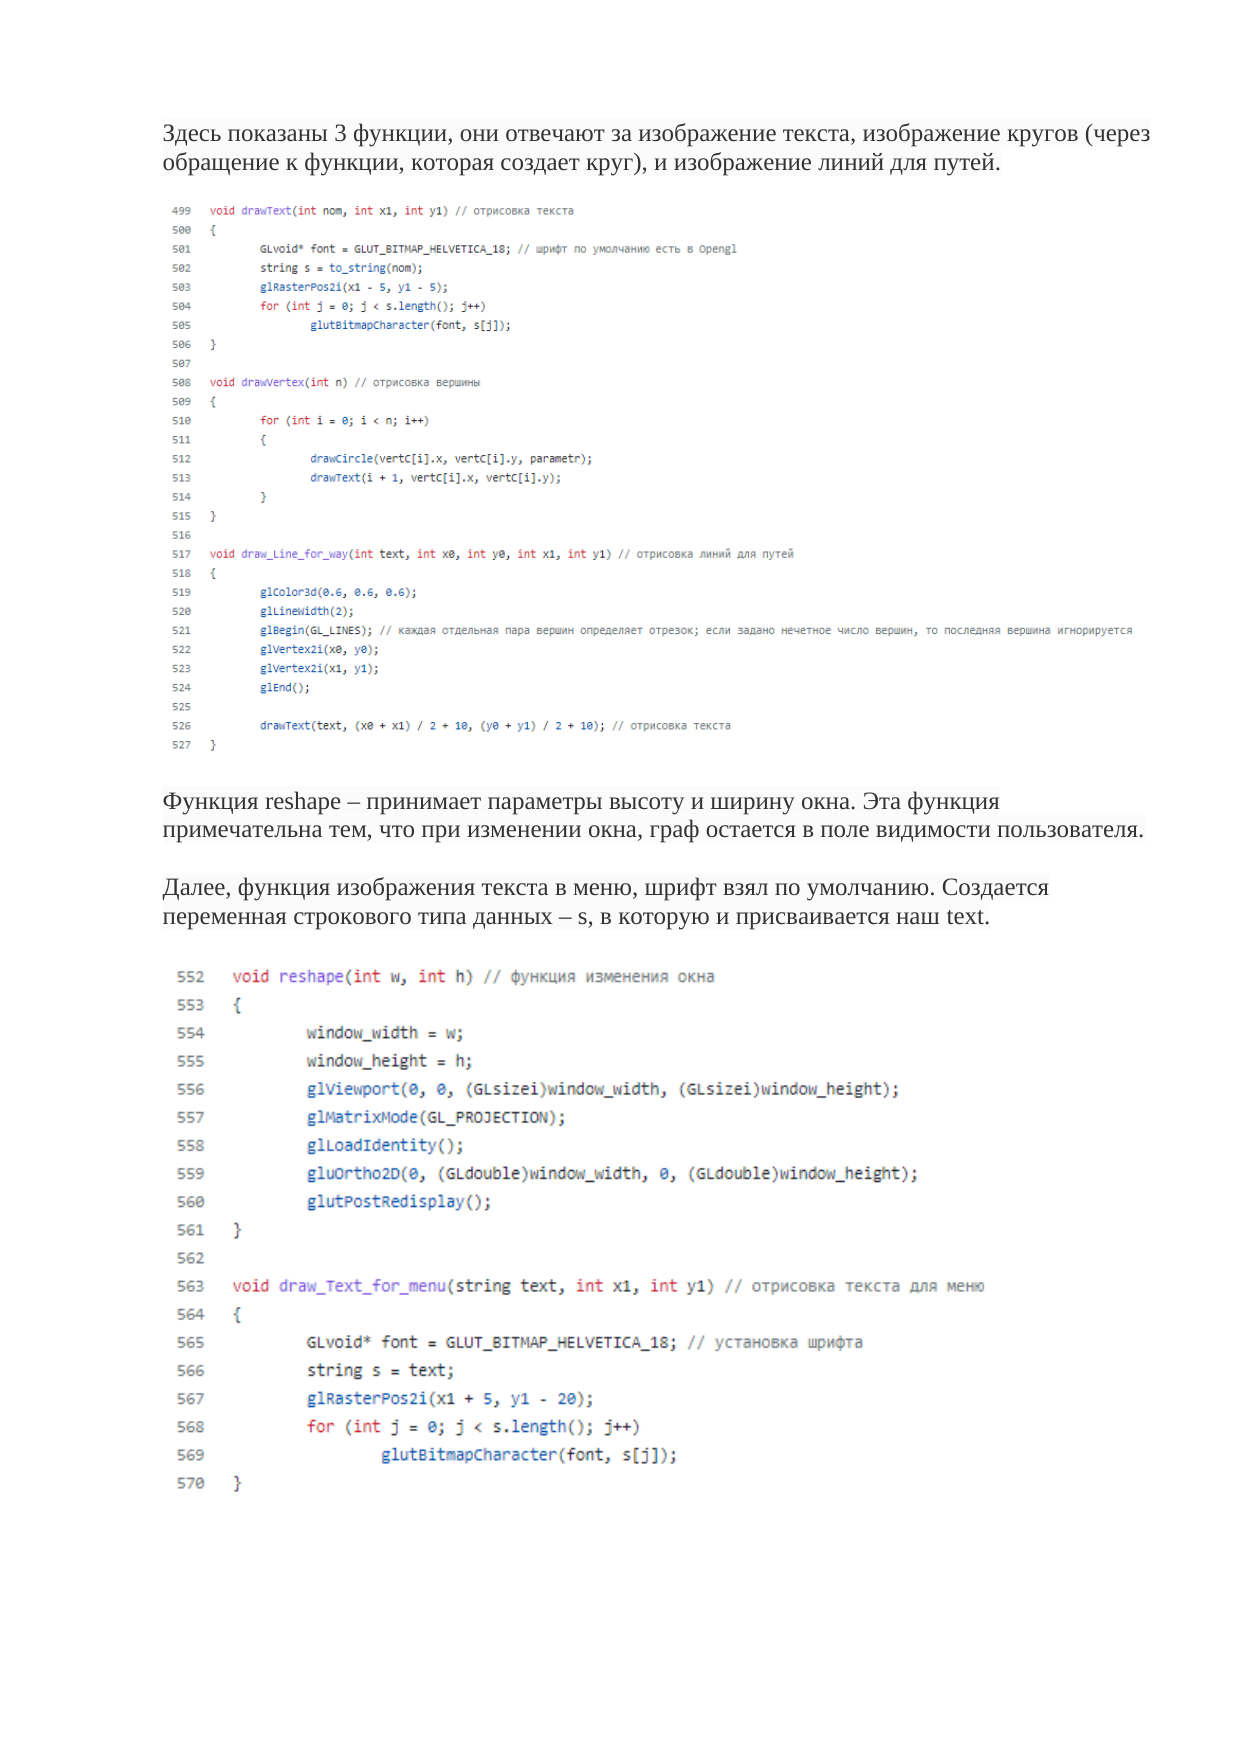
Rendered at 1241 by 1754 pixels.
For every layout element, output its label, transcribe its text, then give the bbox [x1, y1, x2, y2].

text Далее, функция изображения текста в меню, шрифт взял по умолчанию. Создается переменная строкового типа данных – s, в которую и присваивается наш text. [162, 872, 1152, 930]
picture [162, 204, 1152, 757]
text Функция reshape – принимает параметры высоту и ширину окна. Эта функция примечательна тем, что при изменении окна, граф остается в поле видимости пользователя. [162, 786, 1152, 843]
picture [162, 959, 1128, 1506]
